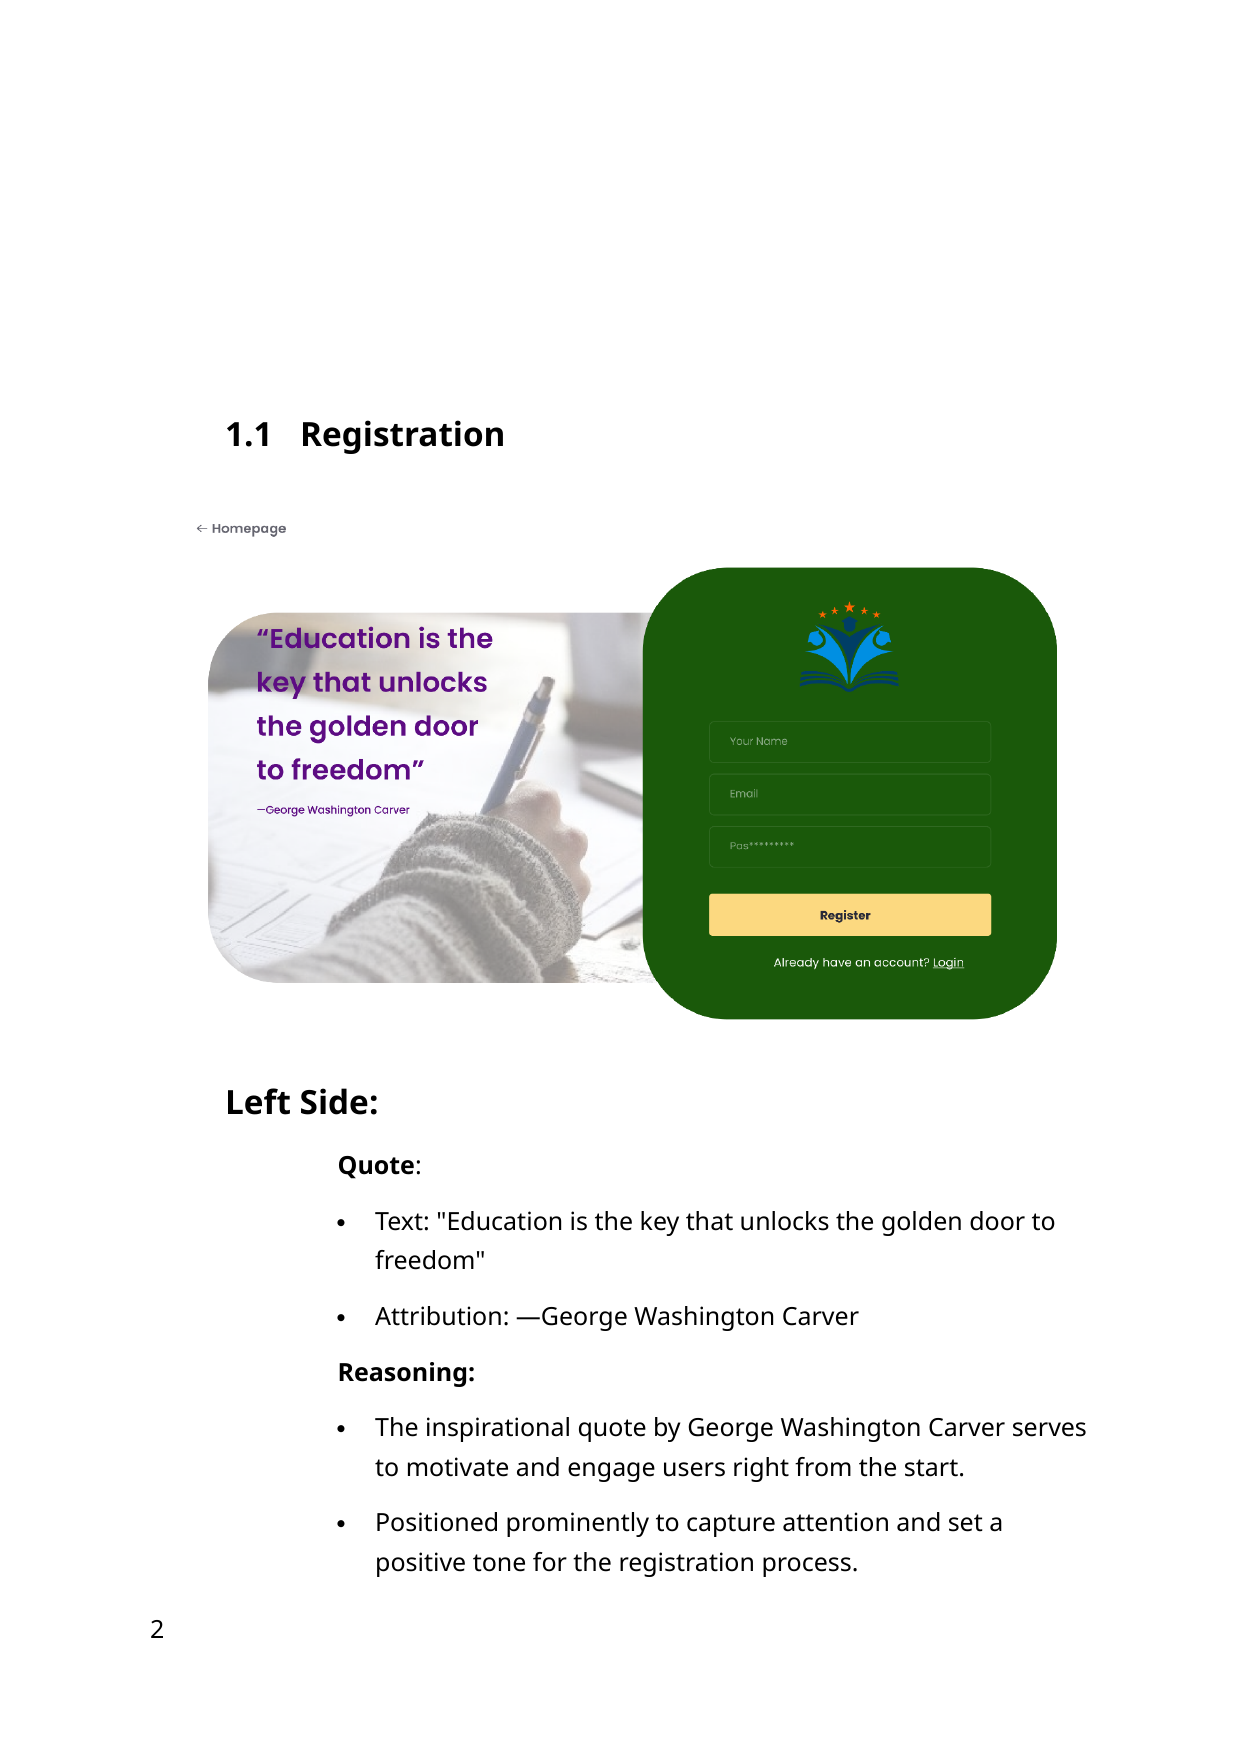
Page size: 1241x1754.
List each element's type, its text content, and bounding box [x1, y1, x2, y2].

list Registration [225, 411, 1090, 456]
picture [150, 479, 1091, 1057]
list Text: "Education is the key that unlocks the golden door to freedom" [337, 1203, 1090, 1277]
text Left Side: [120, 1079, 1090, 1124]
text Quote: [262, 1148, 1090, 1182]
list The inspirational quote by George Washington Carver serves to motivate and engage users right from the start. [337, 1410, 1090, 1483]
text Reasoning: [262, 1354, 1090, 1388]
list Positioned prominently to capture attention and set a positive tone for the registration process. [337, 1505, 1090, 1578]
list Attribution: —George Washington Carver [337, 1298, 1090, 1332]
